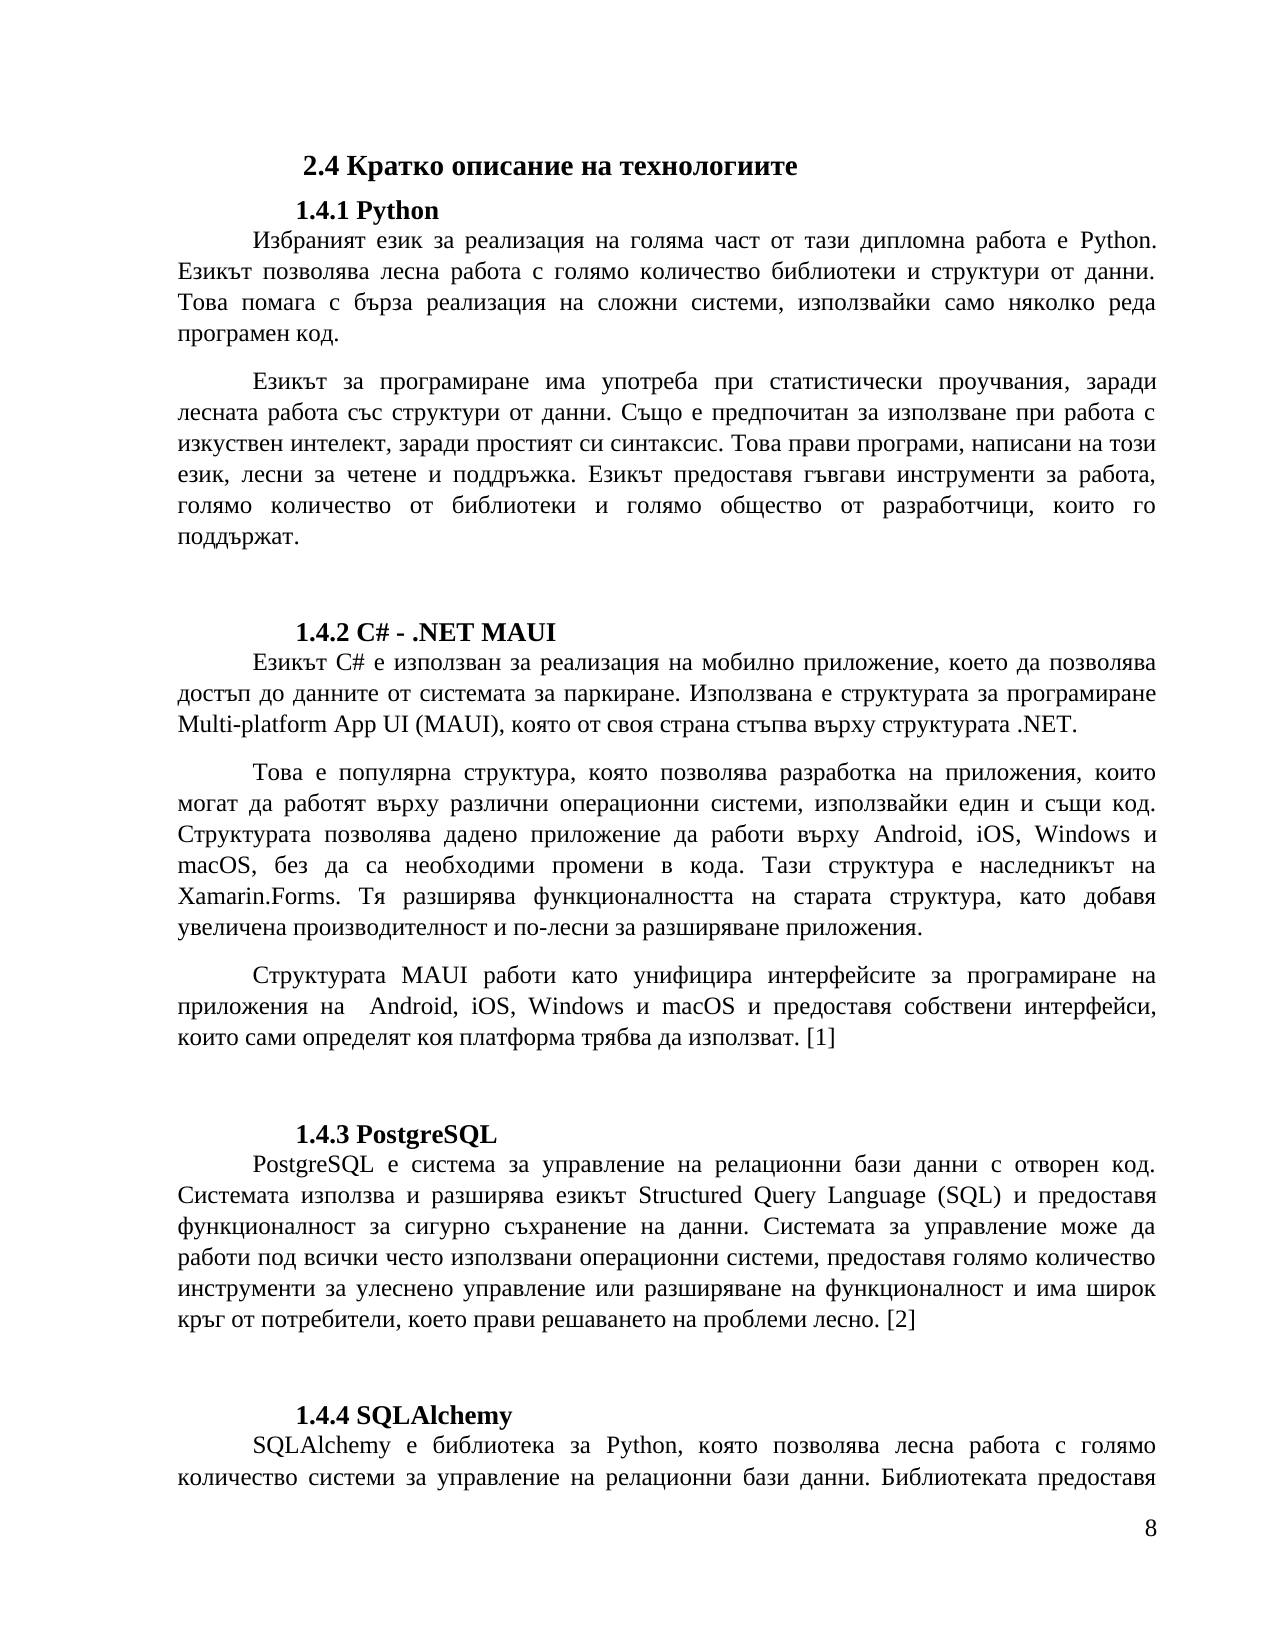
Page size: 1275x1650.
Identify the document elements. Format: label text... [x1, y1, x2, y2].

text Езикът C# е използван за реализация на мобилно приложение, което да позволява достъп до данните от системата за паркиране. Използвана е структурата за програмиране Multi-platform App UI (MAUI), която от своя страна стъпва върху структурата .NET. [177, 647, 1157, 738]
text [177, 1431, 1157, 1490]
text PostgreSQL е система за управление на релационни бази данни с отворен код. Системата използва и разширява езикът Structured Query Language (SQL) и предоставя функционалност за сигурно съхранение на данни. Системата за управление може да работи под всички често използвани операционни системи, предоставя голямо количество инструменти за улеснено управление или разширяване на функционалност и има широк кръг от потребители, което прави решаването на проблеми лесно. [177, 1149, 1157, 1333]
subtitle 1.4.3 PostgreSQL [295, 1118, 1157, 1149]
subtitle 1.4.4 SQLAlchemy [295, 1399, 1157, 1431]
text Избраният език за реализация на голяма част от тази дипломна работа е Python. Езикът позволява лесна работа с голямо количество библиотеки и структури от данни. Това помага с бърза реализация на сложни системи, използвайки само няколко реда програмен код. [177, 225, 1157, 347]
text Структурата MAUI работи като унифицира интерфейсите за програмиране на приложения на Android, iOS, Windows и macOS и предоставя собствени интерфейси, които сами определят коя платформа трябва да използват. [177, 960, 1157, 1051]
subtitle 1.4.1 Python [295, 194, 1157, 225]
subtitle 1.4.2 C# - .NET MAUI [295, 616, 1157, 647]
subtitle 2.4 Кратко описание на технологиите [295, 148, 1157, 181]
text Това е популярна структура, която позволява разработка на приложения, които могат да работят върху различни операционни системи, използвайки един и същи код. Структурата позволява дадено приложение да работи върху Android, iOS, Windows и macOS, без да са необходими промени в кода. Тази структура е наследникът на Xamarin.Forms. Тя разширява функционалността на старата структура, като добавя увеличена производителност и по-лесни за разширяване приложения. [177, 757, 1157, 941]
text Езикът за програмиране има употреба при статистически проучвания, заради лесната работа със структури от данни. Също е предпочитан за използване при работа с изкуствен интелект, заради простият си синтаксис. Това прави програми, написани на този език, лесни за четене и поддръжка. Езикът предоставя гъвгави инструменти за работа, голямо количество от библиотеки и голямо общество от разработчици, които го поддържат. [177, 366, 1157, 550]
